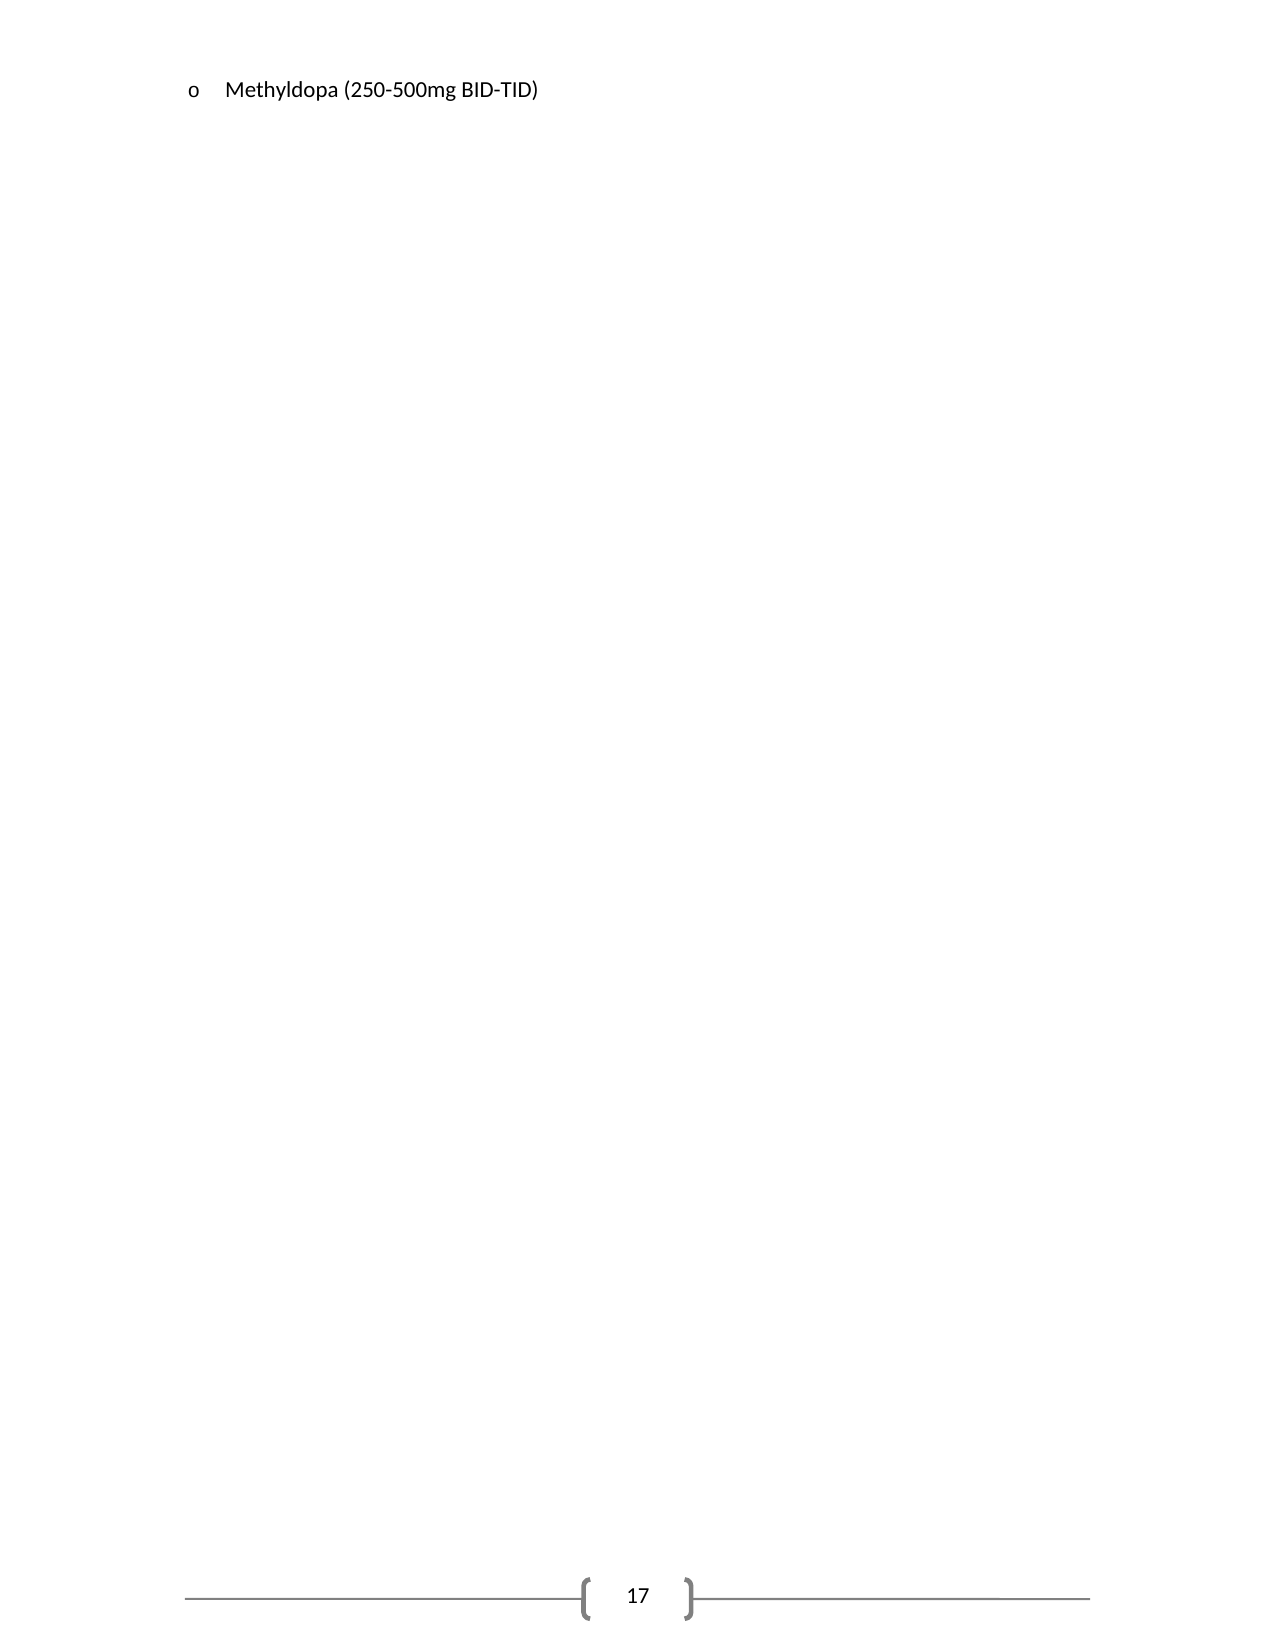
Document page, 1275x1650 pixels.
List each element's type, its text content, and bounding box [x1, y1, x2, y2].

list Methyldopa (250-500mg BID-TID) [187, 75, 1200, 103]
